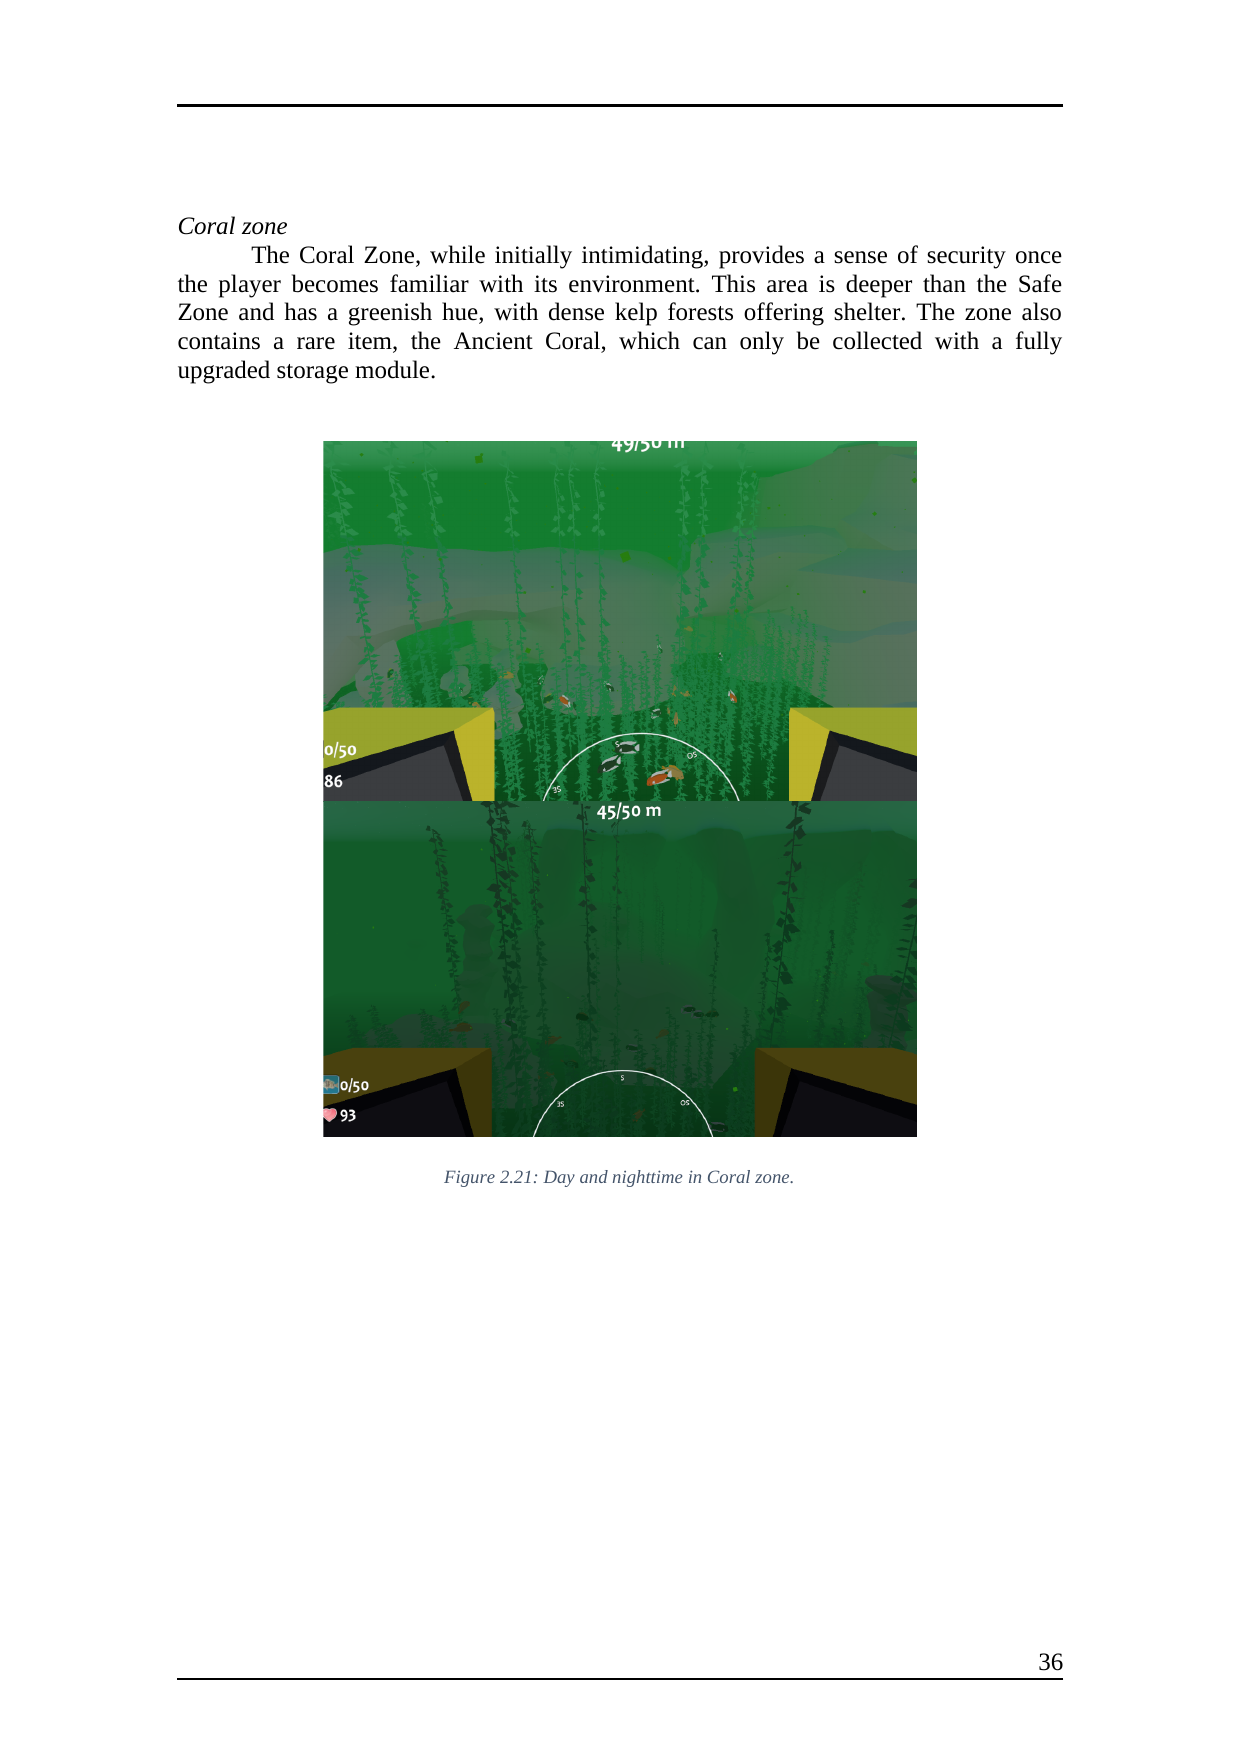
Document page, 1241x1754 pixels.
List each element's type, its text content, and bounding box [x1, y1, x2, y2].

picture [323, 441, 917, 1137]
subtitle Coral zone [177, 211, 1063, 240]
text The Coral Zone, while initially intimidating, provides a sense of security once the player becomes familiar with its environment. This area is deeper than the Safe Zone and has a greenish hue, with dense kelp forests offering shelter. The zone also contains a rare item, the Ancient Coral, which can only be collected with a fully upgraded storage module. [177, 240, 1063, 384]
